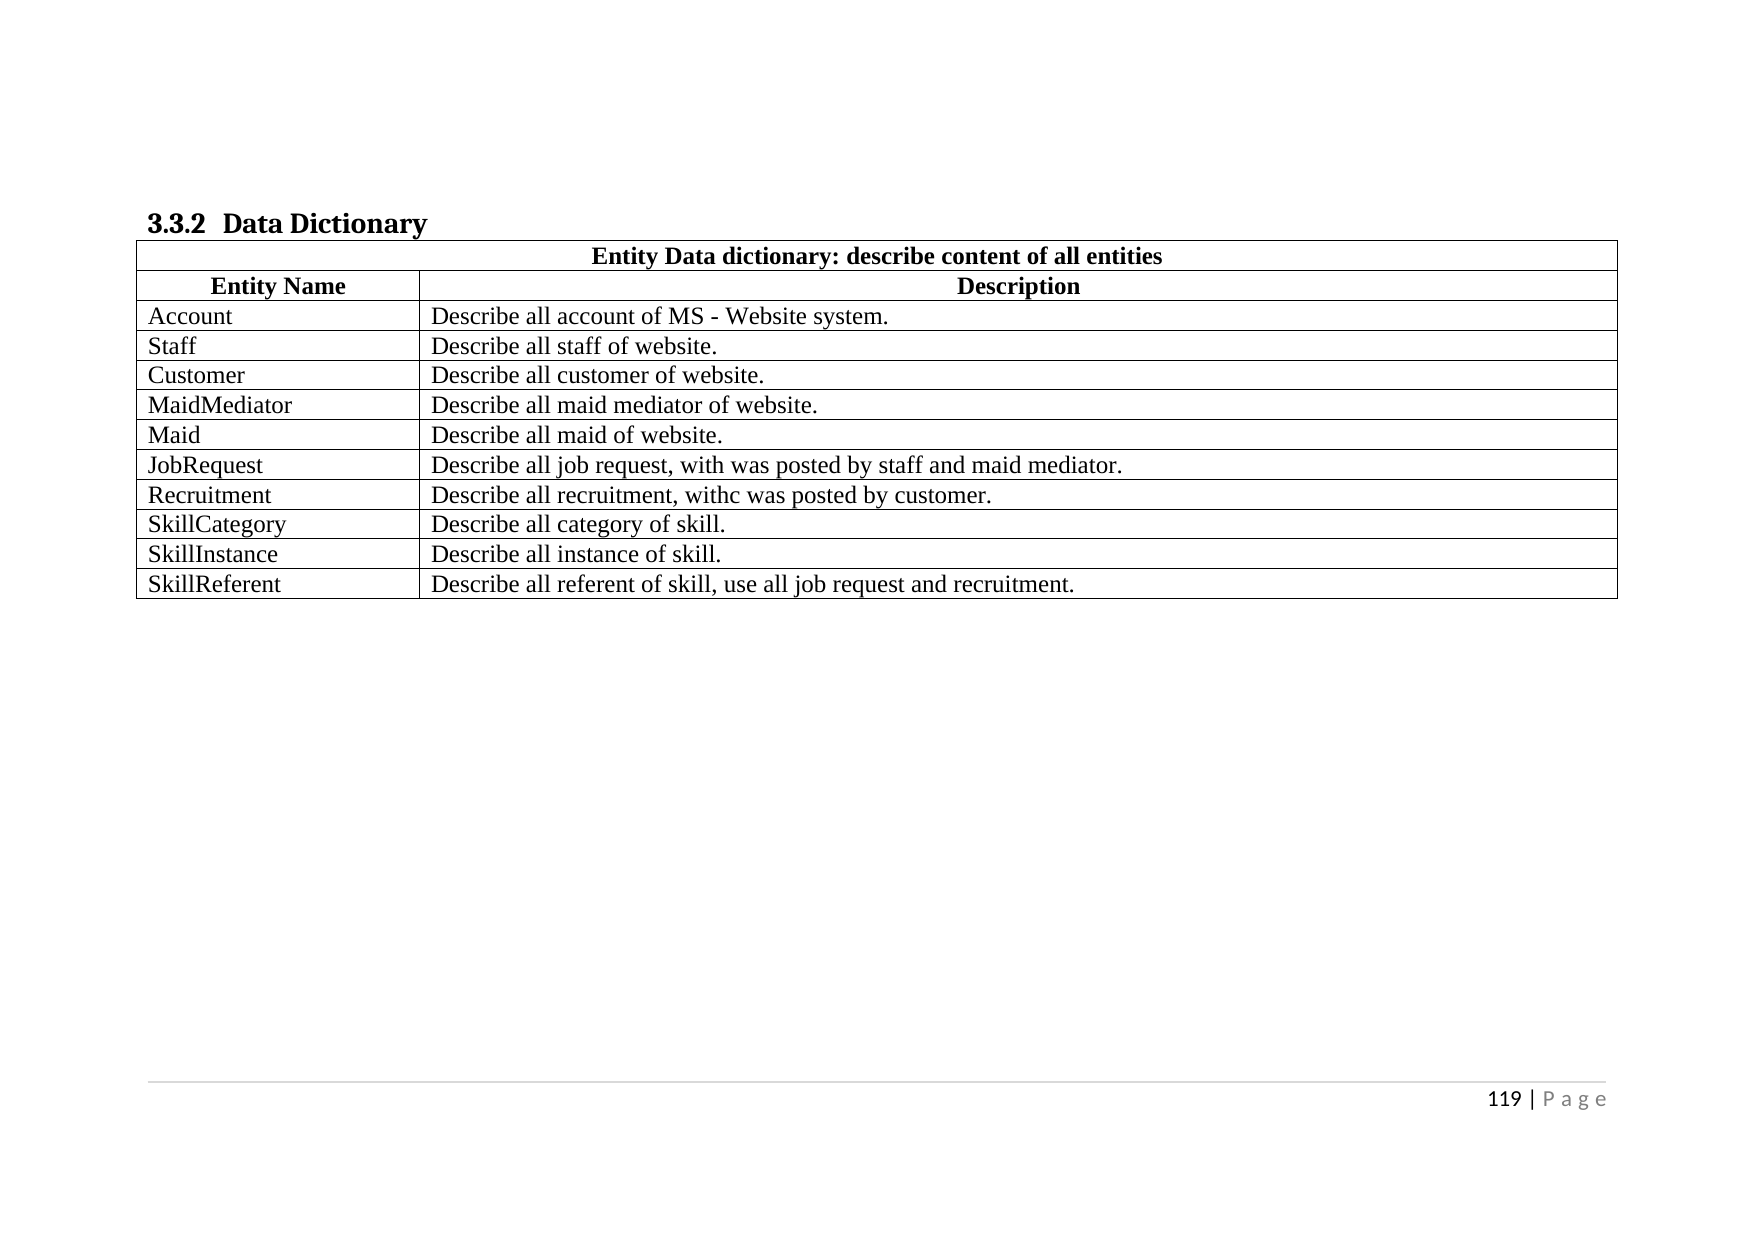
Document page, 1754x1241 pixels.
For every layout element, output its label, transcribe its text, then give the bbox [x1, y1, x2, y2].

table_cell JobRequest [137, 450, 419, 479]
table_cell Describe all staff of website. [420, 331, 1617, 359]
table_cell SkillInstance [137, 539, 419, 568]
table_cell Describe all maid mediator of website. [420, 390, 1617, 419]
subtitle Data Dictionary [148, 207, 1606, 240]
table_cell Describe all customer of website. [420, 361, 1617, 389]
table_cell Describe all category of skill. [420, 510, 1617, 538]
table_cell Customer [137, 361, 419, 389]
table_cell MaidMediator [137, 390, 419, 419]
table_cell Describe all maid of website. [420, 420, 1617, 449]
table_cell Maid [137, 420, 419, 449]
table_cell Account [137, 301, 419, 330]
table_cell Entity Name [137, 271, 419, 300]
table_cell Staff [137, 331, 419, 359]
table_cell Description [420, 271, 1617, 300]
table_cell SkillCategory [137, 510, 419, 538]
table_cell SkillReferent [137, 569, 419, 598]
table_cell Describe all account of MS - Website system. [420, 301, 1617, 330]
table_header Entity Data dictionary: describe content of all entities [137, 241, 1617, 270]
table_cell Describe all referent of skill, use all job request and recruitment. [420, 569, 1617, 598]
table_cell Describe all job request, with was posted by staff and maid mediator. [420, 450, 1617, 479]
table_cell Describe all recruitment, withc was posted by customer. [420, 480, 1617, 508]
table_cell Recruitment [137, 480, 419, 508]
table_cell Describe all instance of skill. [420, 539, 1617, 568]
